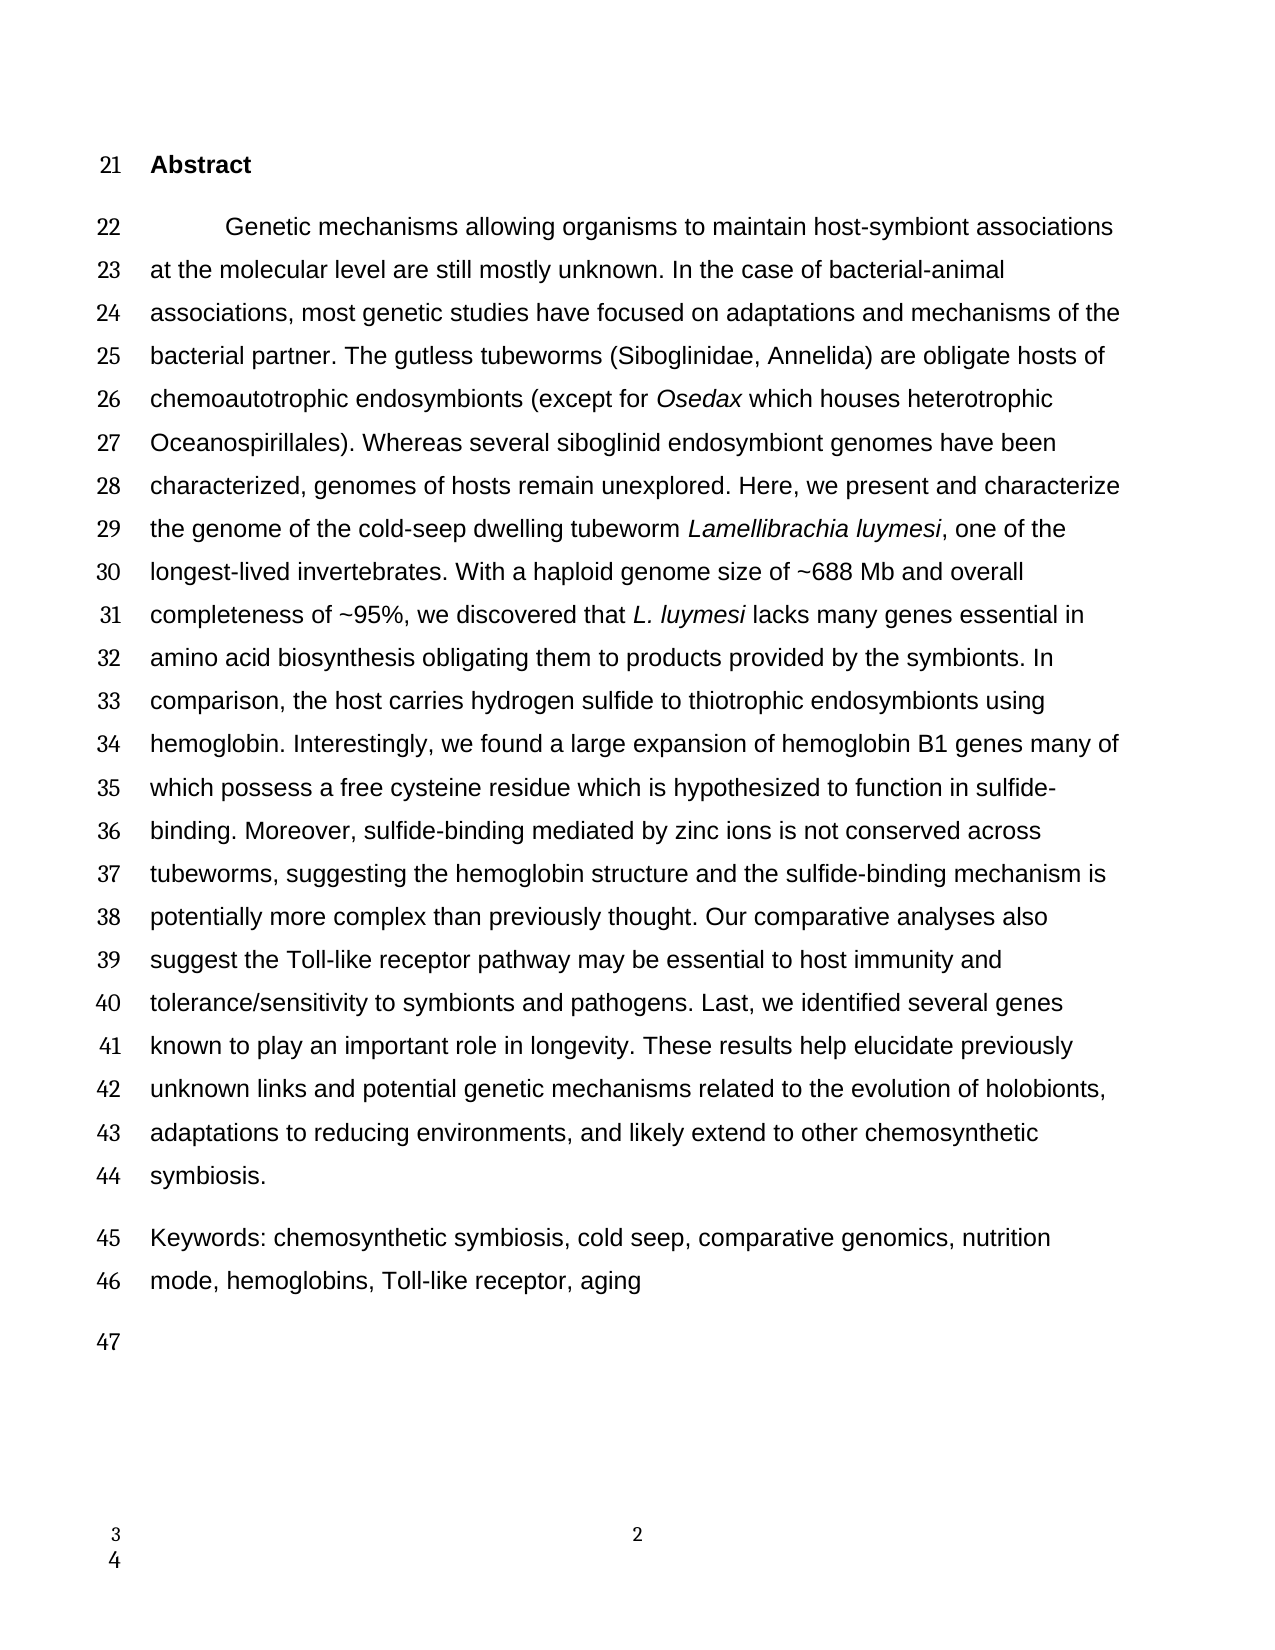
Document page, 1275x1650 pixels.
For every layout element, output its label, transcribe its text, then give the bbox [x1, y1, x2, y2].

text Genetic mechanisms allowing organisms to maintain host-symbiont associations at the molecular level are still mostly unknown. In the case of bacterial-animal associations, most genetic studies have focused on adaptations and mechanisms of the bacterial partner. The gutless tubeworms (Siboglinidae, Annelida) are obligate hosts of chemoautotrophic endosymbionts (except for Osedax which houses heterotrophic Oceanospirillales). Whereas several siboglinid endosymbiont genomes have been characterized, genomes of hosts remain unexplored. Here, we present and characterize the genome of the cold-seep dwelling tubeworm Lamellibrachia luymesi, one of the longest-lived invertebrates. With a haploid genome size of ~688 Mb and overall completeness of ~95%, we discovered that L. luymesi lacks many genes essential in amino acid biosynthesis obligating them to products provided by the symbionts. In comparison, the host carries hydrogen sulfide to thiotrophic endosymbionts using hemoglobin. Interestingly, we found a large expansion of hemoglobin B1 genes many of which possess a free cysteine residue which is hypothesized to function in sulfide-binding. Moreover, sulfide-binding mediated by zinc ions is not conserved across tubeworms, suggesting the hemoglobin structure and the sulfide-binding mechanism is potentially more complex than previously thought. Our comparative analyses also suggest the Toll-like receptor pathway may be essential to host immunity and tolerance/sensitivity to symbionts and pathogens. Last, we identified several genes known to play an important role in longevity. These results help elucidate previously unknown links and potential genetic mechanisms related to the evolution of holobionts, adaptations to reducing environments, and likely extend to other chemosynthetic symbiosis. [150, 212, 1125, 1189]
text Keywords: chemosynthetic symbiosis, cold seep, comparative genomics, nutrition mode, hemoglobins, Toll-like receptor, aging [150, 1222, 1125, 1294]
subtitle Abstract [150, 150, 1125, 179]
